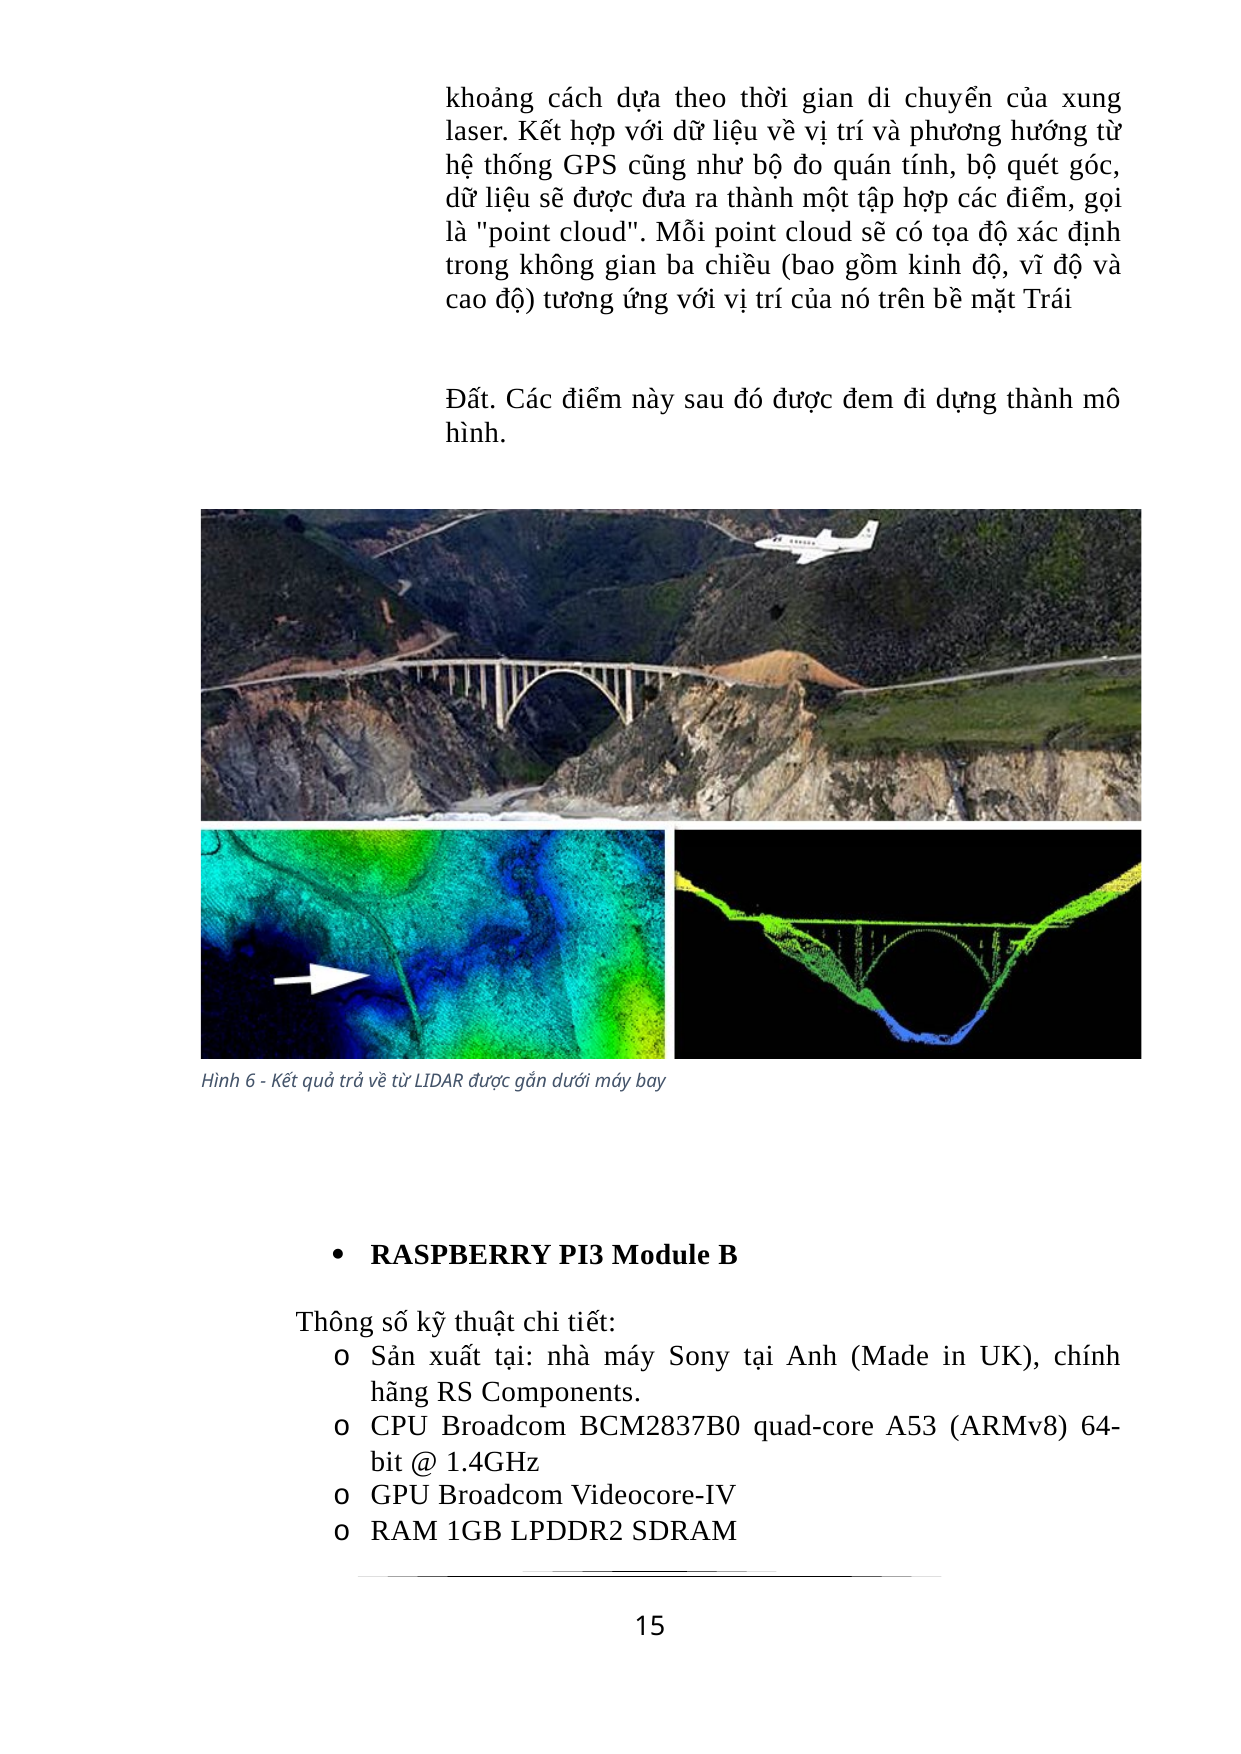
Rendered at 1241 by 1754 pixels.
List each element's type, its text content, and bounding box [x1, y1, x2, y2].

title CPU Broadcom BCM2837B0 quad-core A53 (ARMv8) 64-bit @ 1.4GHz [333, 1408, 1122, 1477]
title RAM 1GB LPDDR2 SDRAM [333, 1513, 1122, 1549]
title RASPBERRY PI3 Module B [333, 1237, 1122, 1271]
picture [200, 509, 1142, 1059]
title Thông số kỹ thuật chi tiết: [295, 1304, 1122, 1338]
title GPU Broadcom Videocore-IV [333, 1477, 1122, 1513]
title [408, 80, 1122, 314]
title Sản xuất tại: nhà máy Sony tại Anh (Made in UK), chính hãng RS Components. [333, 1338, 1122, 1408]
title Đất. Các điểm này sau đó được đem đi dựng thành mô hình. [445, 382, 1122, 449]
